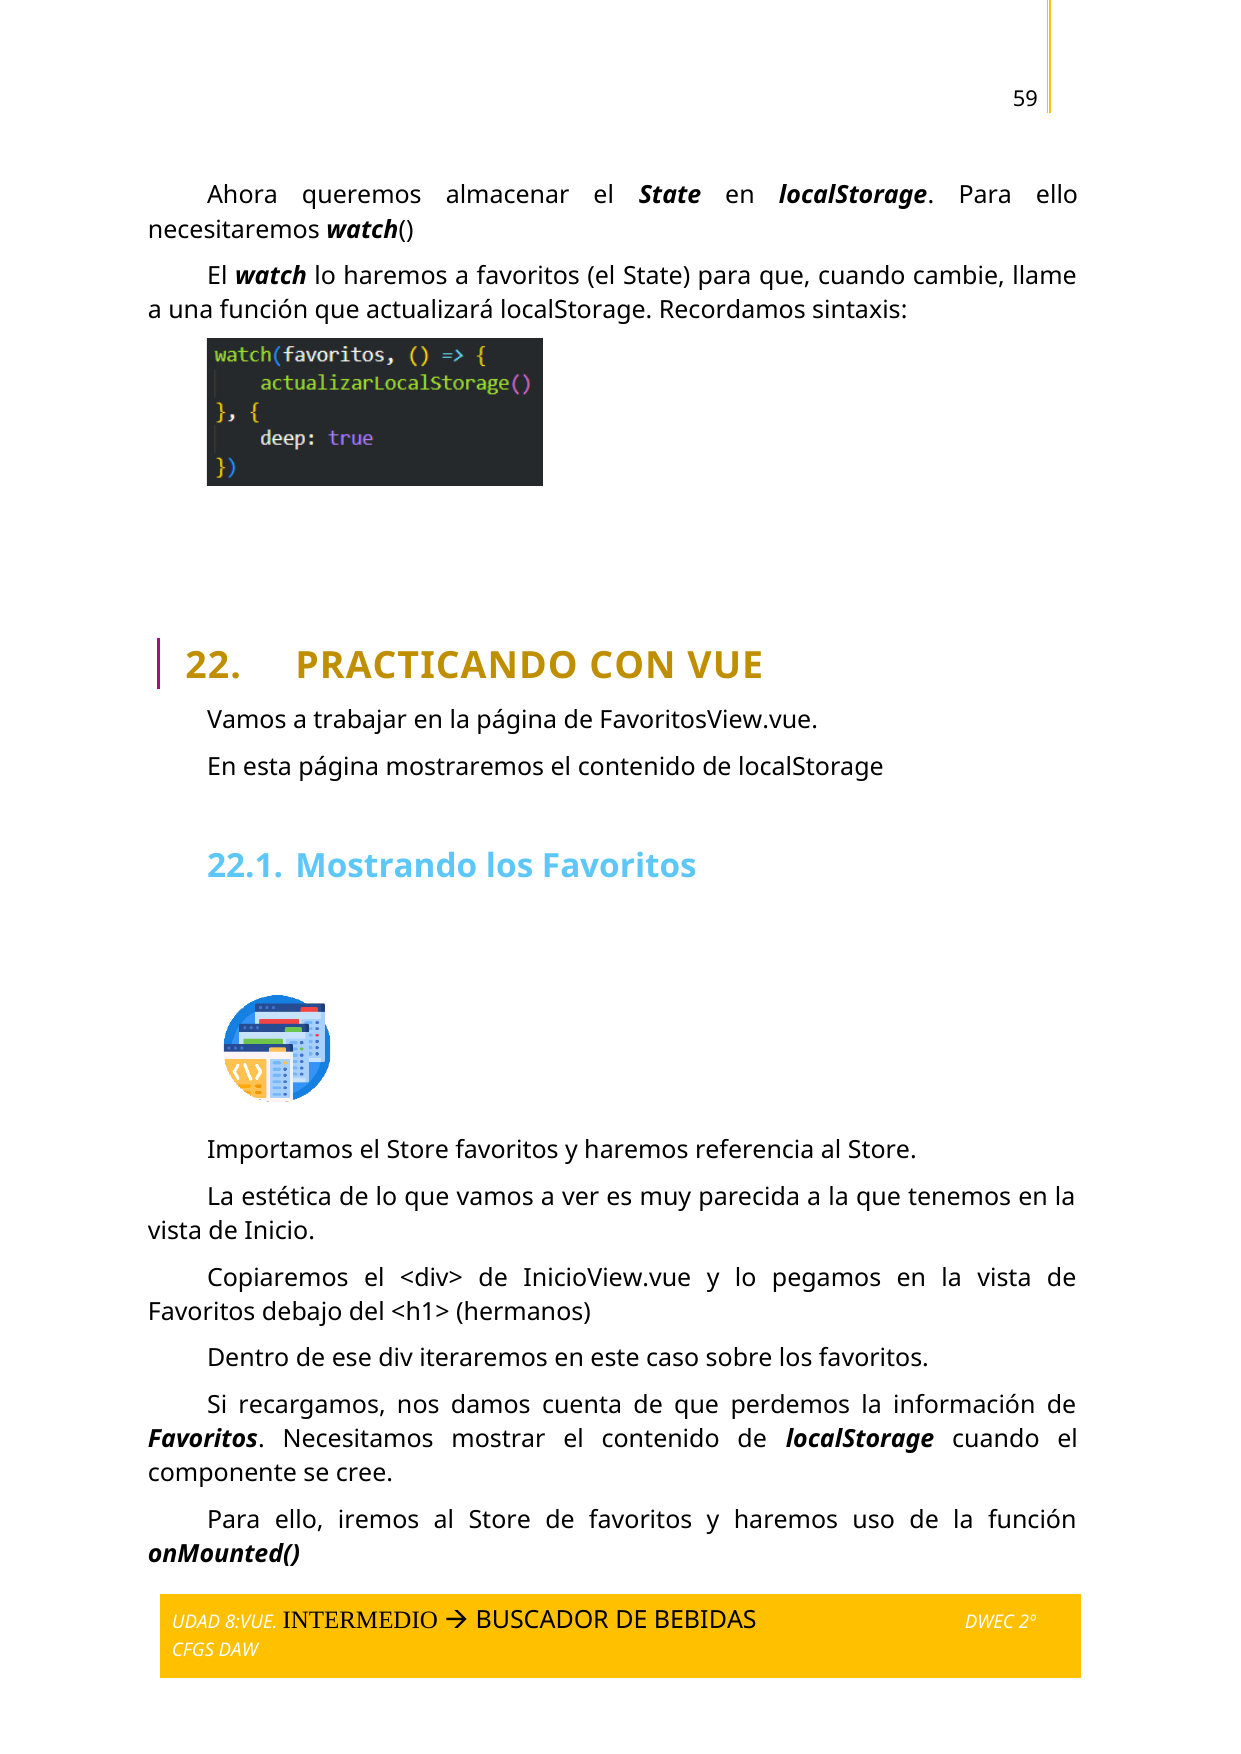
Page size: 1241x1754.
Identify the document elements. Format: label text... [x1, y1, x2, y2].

list La estética de lo que vamos a ver es muy parecida a la que tenemos en la vista de Inicio. [148, 1179, 1078, 1247]
picture [223, 995, 331, 1102]
list En esta página mostraremos el contenido de localStorage [148, 748, 1078, 782]
list Ahora queremos almacenar el State en localStorage. Para ello necesitaremos watch() [148, 177, 1078, 245]
list Importamos el Store favoritos y haremos referencia al Store. [148, 1132, 1078, 1166]
subtitle PRACTICANDO con vue [160, 638, 1078, 689]
list Para ello, iremos al Store de favoritos y haremos uso de la función onMounted() [148, 1501, 1078, 1569]
list Si recargamos, nos damos cuenta de que perdemos la información de Favoritos. Necesitamos mostrar el contenido de localStorage cuando el componente se cree. [148, 1387, 1078, 1489]
list El watch lo haremos a favoritos (el State) para que, cuando cambie, llame a una función que actualizará localStorage. Recordamos sintaxis: [148, 258, 1078, 326]
list Dentro de ese div iteraremos en este caso sobre los favoritos. [148, 1340, 1078, 1374]
picture [206, 338, 543, 486]
list Copiaremos el <div> de InicioView.vue y lo pegamos en la vista de Favoritos debajo del <h1> (hermanos) [148, 1259, 1078, 1327]
subtitle Mostrando los Favoritos [207, 841, 1078, 887]
list Vamos a trabajar en la página de FavoritosView.vue. [148, 702, 1078, 736]
